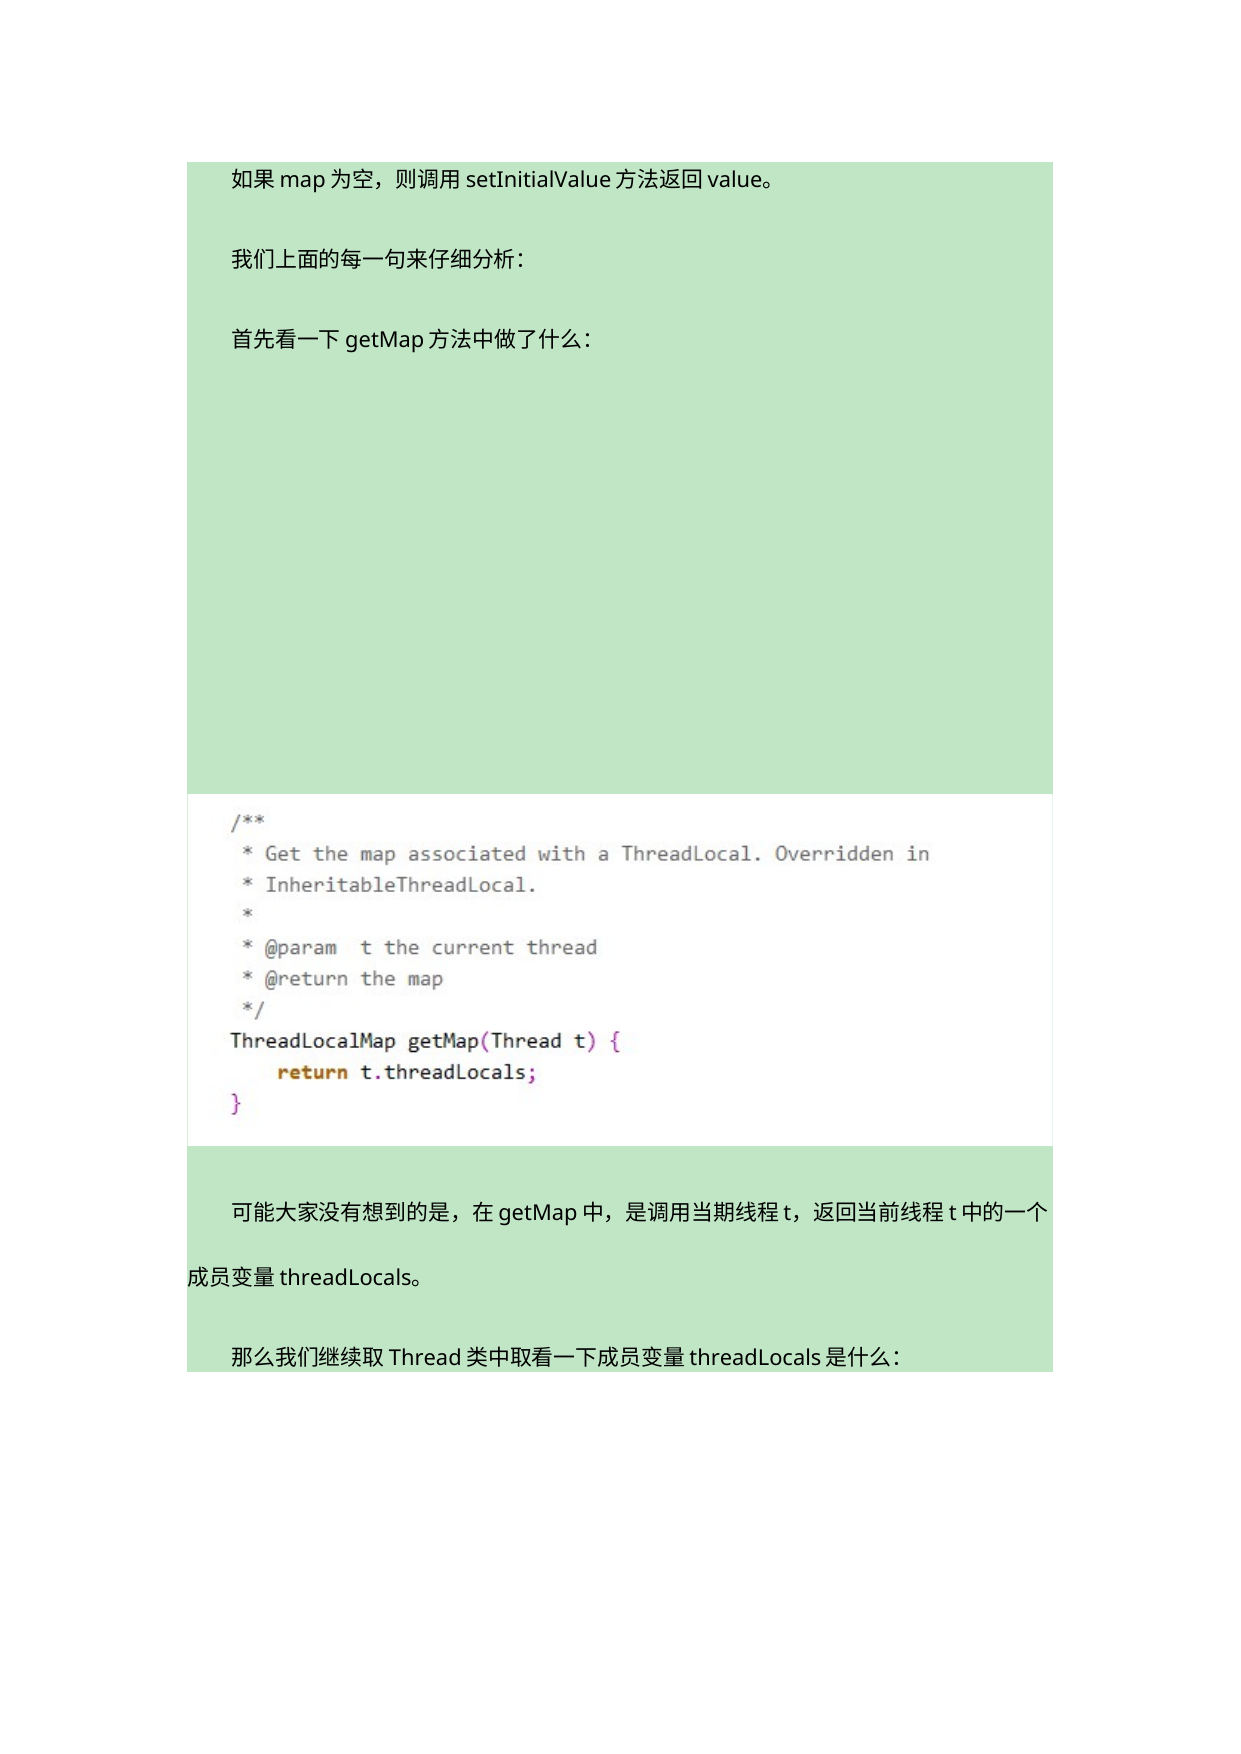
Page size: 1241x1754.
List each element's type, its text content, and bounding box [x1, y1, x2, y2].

text 可能大家没有想到的是，在getMap中，是调用当期线程t，返回当前线程t中的一个成员变量threadLocals。 [187, 1194, 1053, 1292]
text 首先看一下getMap方法中做了什么： [187, 322, 1053, 354]
text 如果map为空，则调用setInitialValue方法返回value。 [187, 162, 1053, 194]
text 那么我们继续取Thread类中取看一下成员变量threadLocals是什么： [187, 1339, 1053, 1372]
text 我们上面的每一句来仔细分析： [187, 242, 1053, 274]
picture [187, 794, 1053, 1146]
